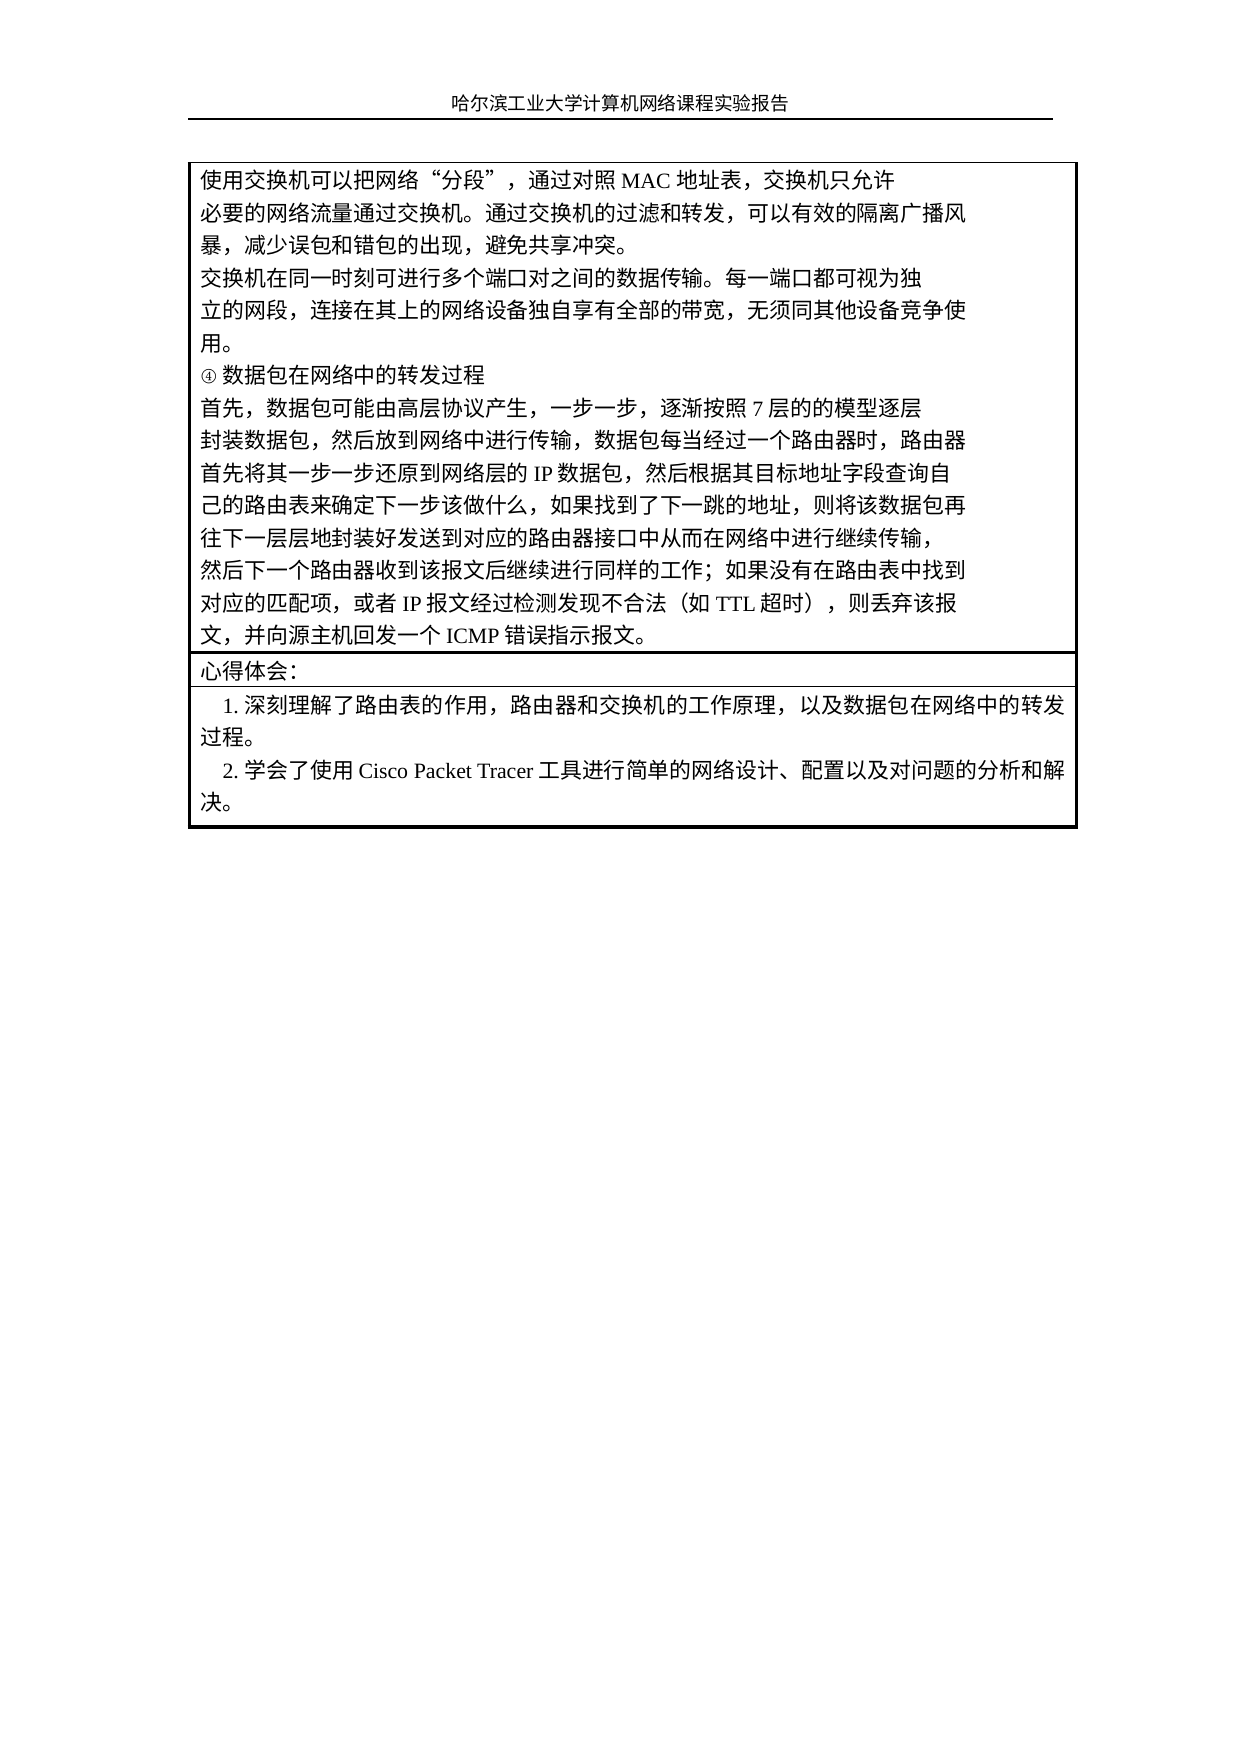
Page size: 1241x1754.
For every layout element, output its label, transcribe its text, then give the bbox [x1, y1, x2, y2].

table_cell 心得体会： [191, 654, 1075, 686]
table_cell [191, 163, 1075, 651]
table_cell 深刻理解了路由表的作用，路由器和交换机的工作原理，以及数据包在网络中的转发过程。 学会了使用Cisco Packet Tracer工具进行简单的网络设计、配置以及对问题的分析和解决。 [191, 687, 1075, 825]
